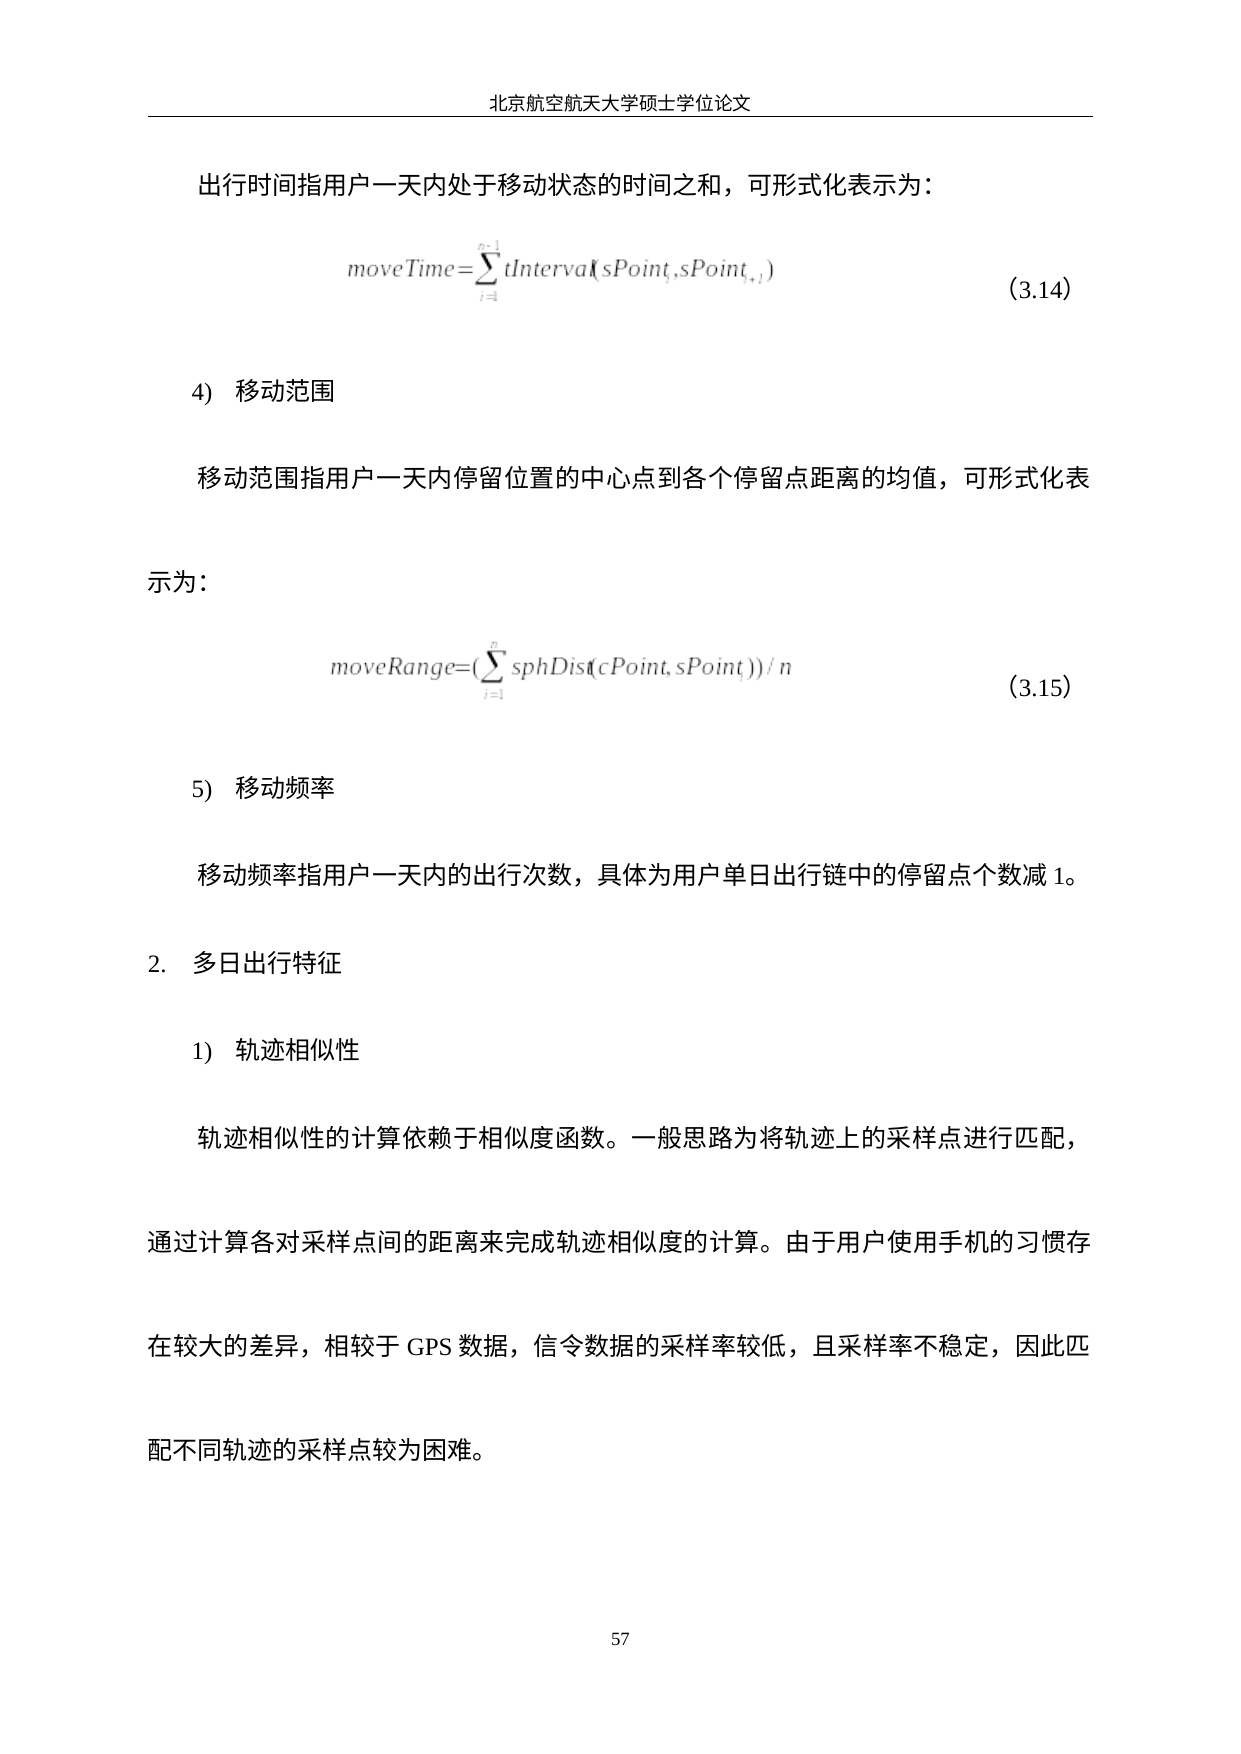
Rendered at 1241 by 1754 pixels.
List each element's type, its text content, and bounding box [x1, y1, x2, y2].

list 移动频率 [191, 752, 1093, 821]
list 多日出行特征 [148, 927, 1093, 996]
text 移动范围指用户一天内停留位置的中心点到各个停留点距离的均值，可形式化表示为： [148, 442, 1093, 615]
table_header [142, 634, 929, 752]
table_header （3.14） [930, 236, 1098, 354]
text 出行时间指用户一天内处于移动状态的时间之和，可形式化表示为： [148, 148, 1093, 218]
list 轨迹相似性 [191, 1014, 1093, 1084]
table_header [142, 236, 929, 354]
list 轨迹相似性的计算依赖于相似度函数。一般思路为将轨迹上的采样点进行匹配，通过计算各对采样点间的距离来完成轨迹相似度的计算。由于用户使用手机的习惯存在较大的差异，相较于GPS数据，信令数据的采样率较低，且采样率不稳定，因此匹配不同轨迹的采样点较为困难。 [148, 1102, 1093, 1483]
list 移动范围 [191, 354, 1093, 424]
text 移动频率指用户一天内的出行次数，具体为用户单日出行链中的停留点个数减1。 [148, 839, 1093, 909]
table_header （3.15） [930, 634, 1098, 752]
